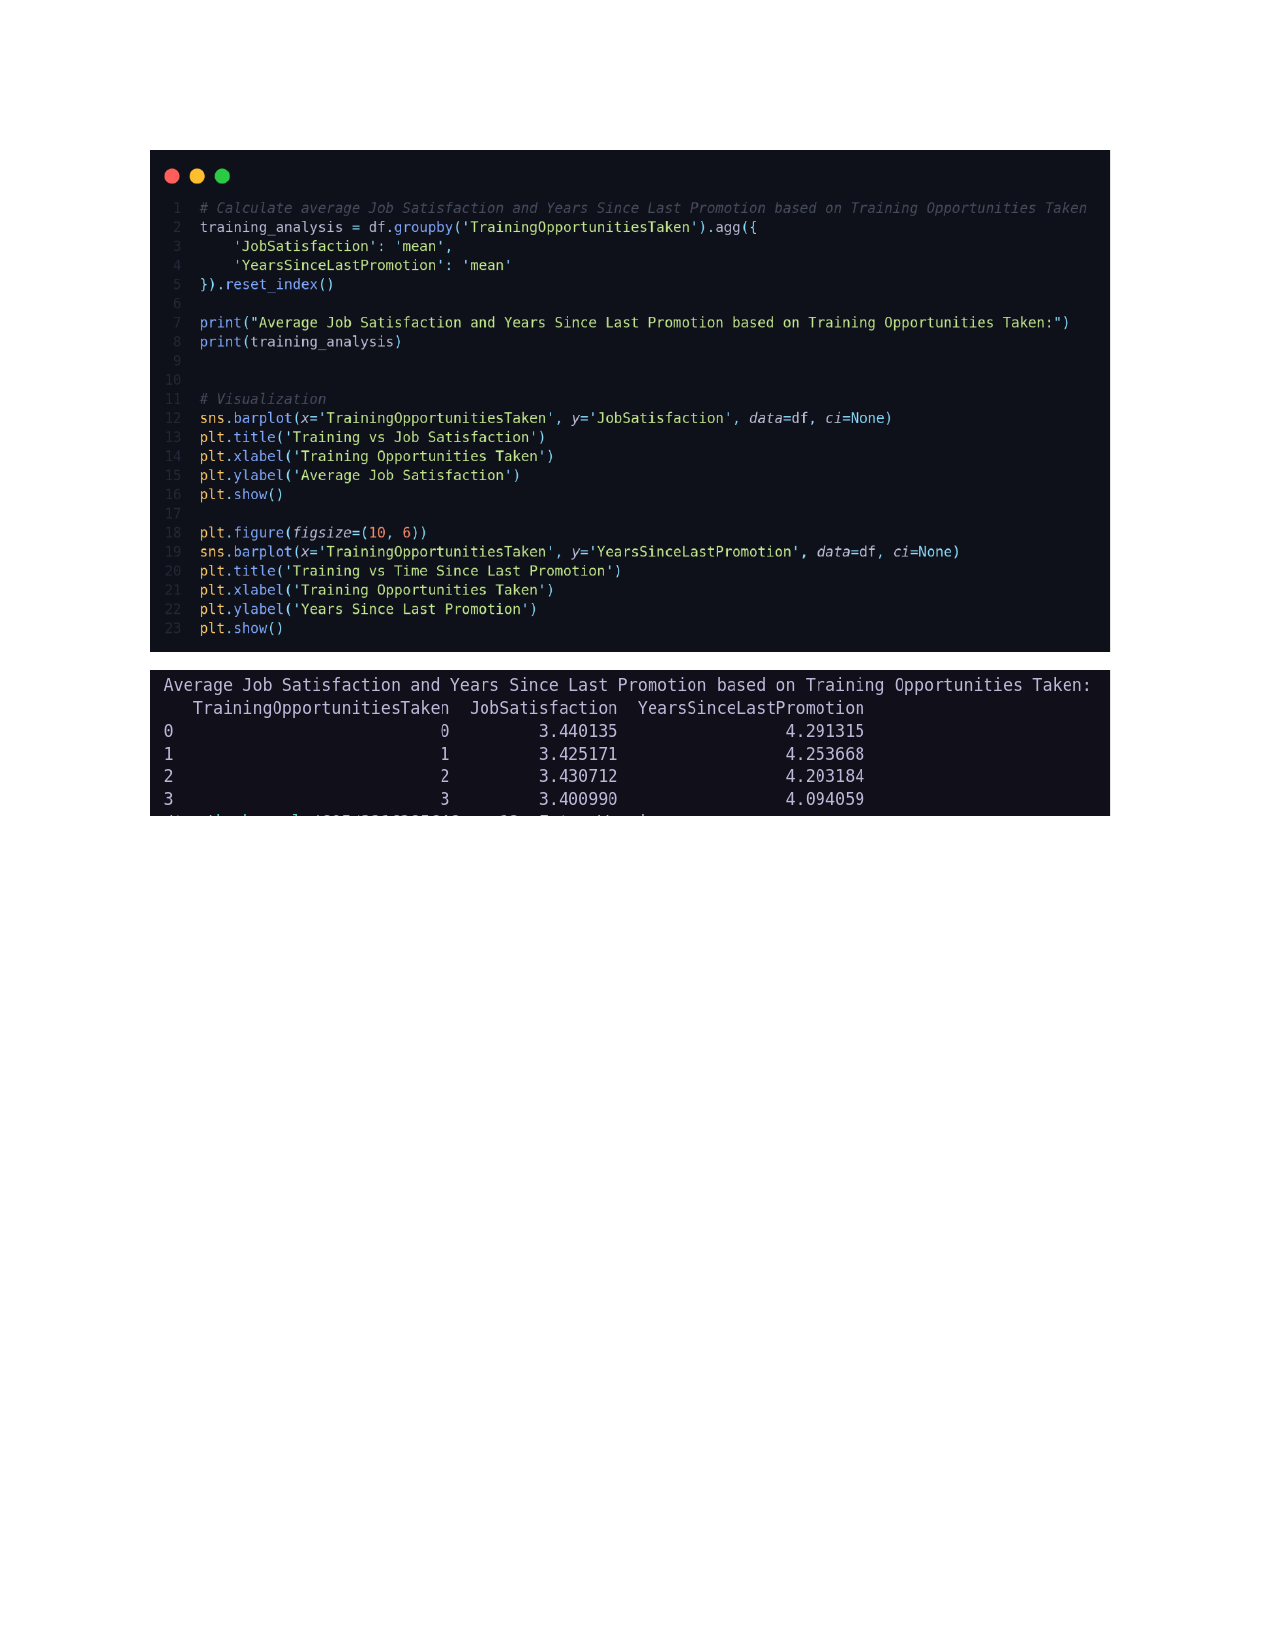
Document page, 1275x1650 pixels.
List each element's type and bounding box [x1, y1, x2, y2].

picture [150, 670, 1110, 816]
picture [150, 150, 1110, 652]
